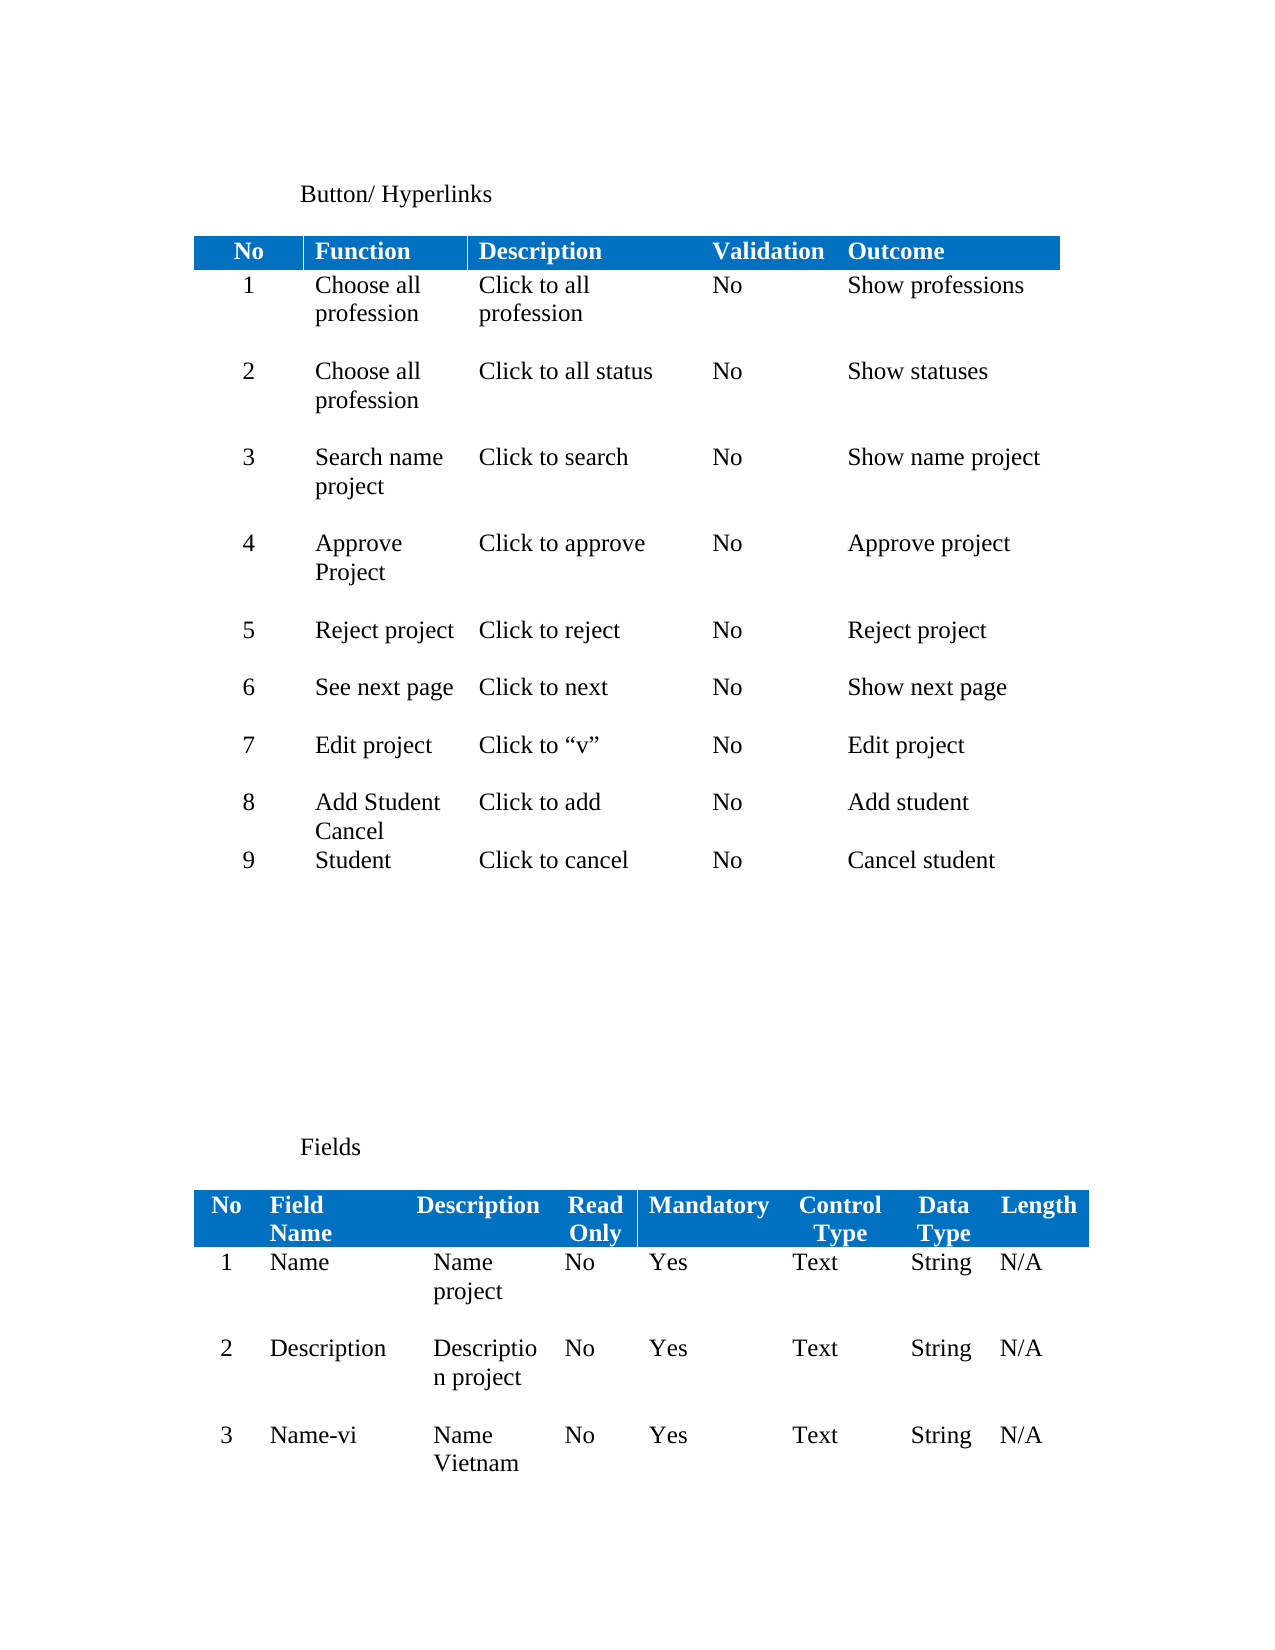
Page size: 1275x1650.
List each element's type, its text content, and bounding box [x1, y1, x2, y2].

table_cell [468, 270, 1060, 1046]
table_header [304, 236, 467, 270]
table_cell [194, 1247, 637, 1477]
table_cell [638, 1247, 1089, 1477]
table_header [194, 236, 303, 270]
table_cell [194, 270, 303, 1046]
text Fields [225, 1132, 1125, 1161]
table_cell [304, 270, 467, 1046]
text Button/ Hyperlinks [300, 179, 1125, 207]
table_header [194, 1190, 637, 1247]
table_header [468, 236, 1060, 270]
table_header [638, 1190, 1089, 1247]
